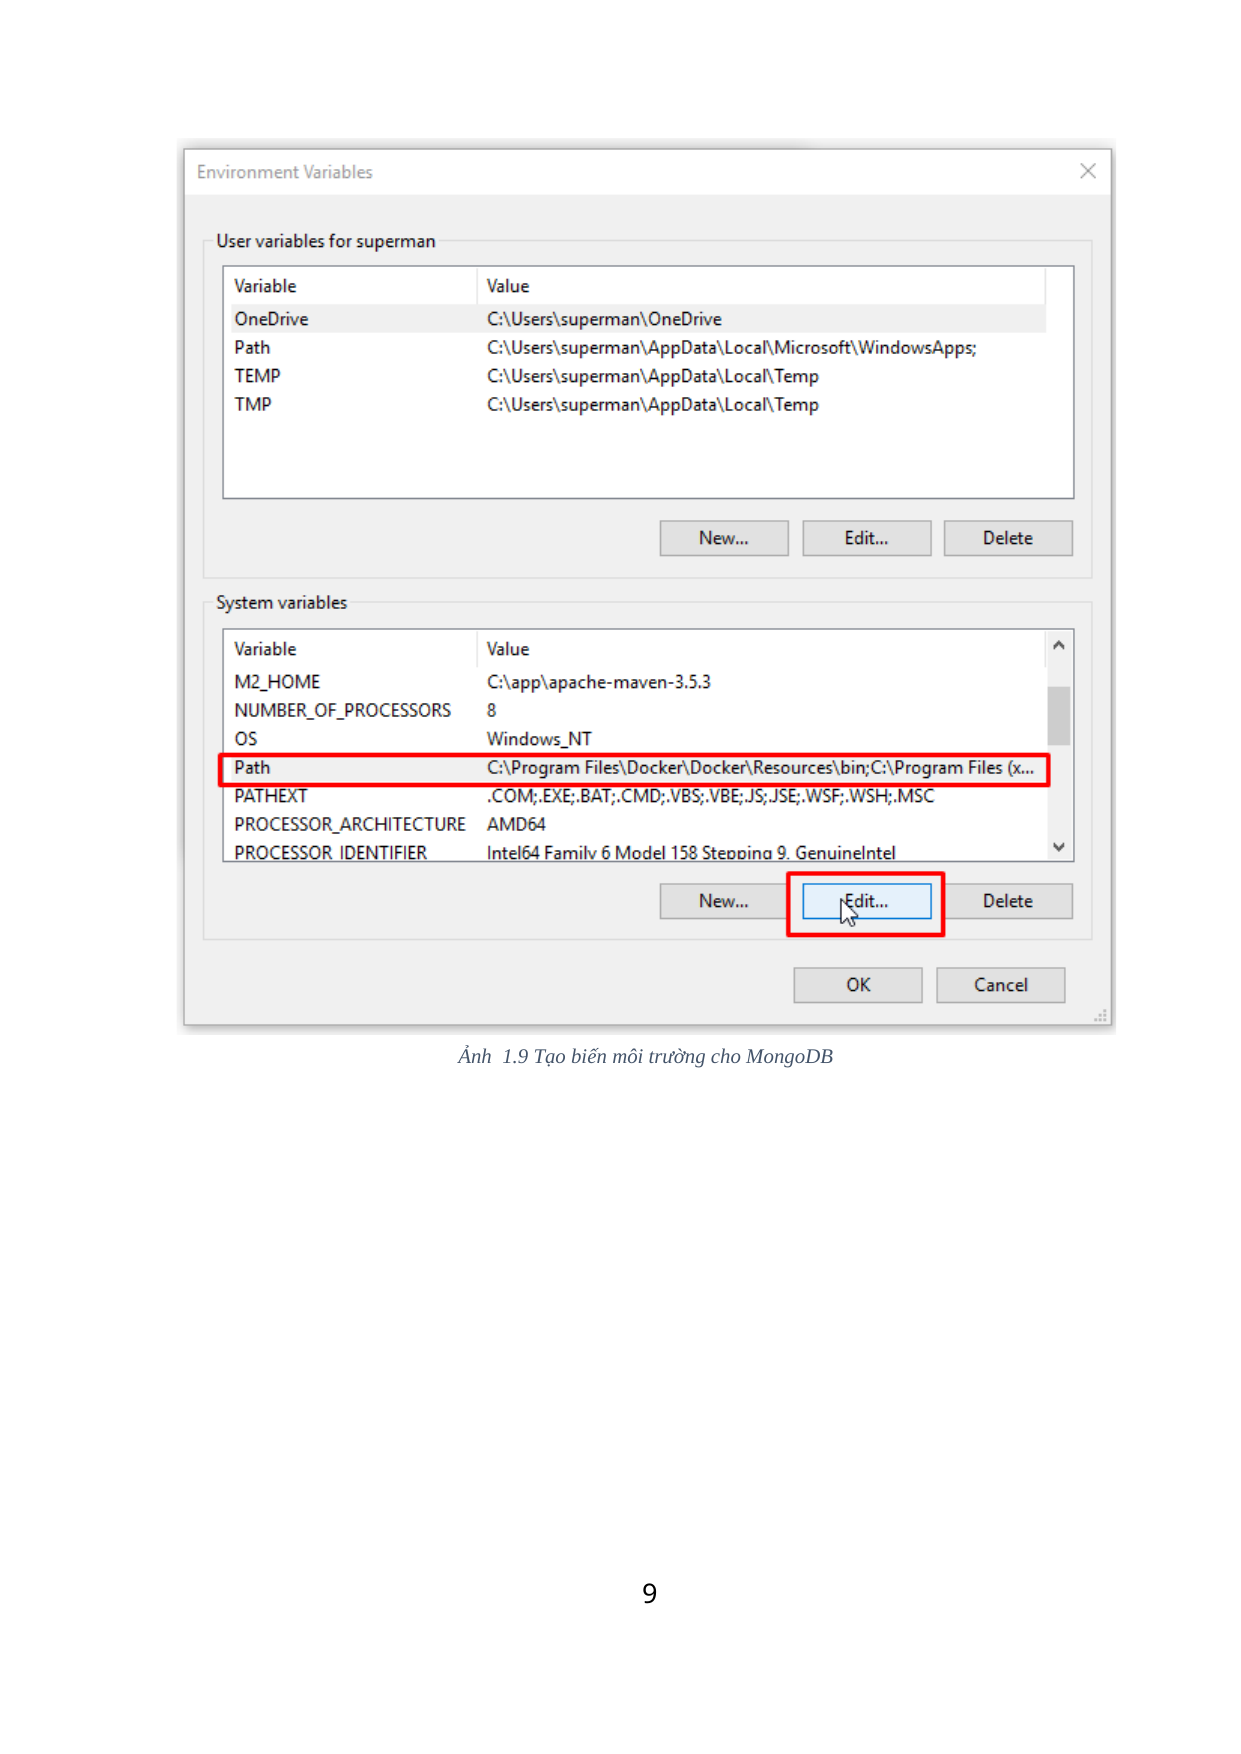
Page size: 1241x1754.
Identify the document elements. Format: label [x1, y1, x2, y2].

picture [176, 138, 1117, 1035]
